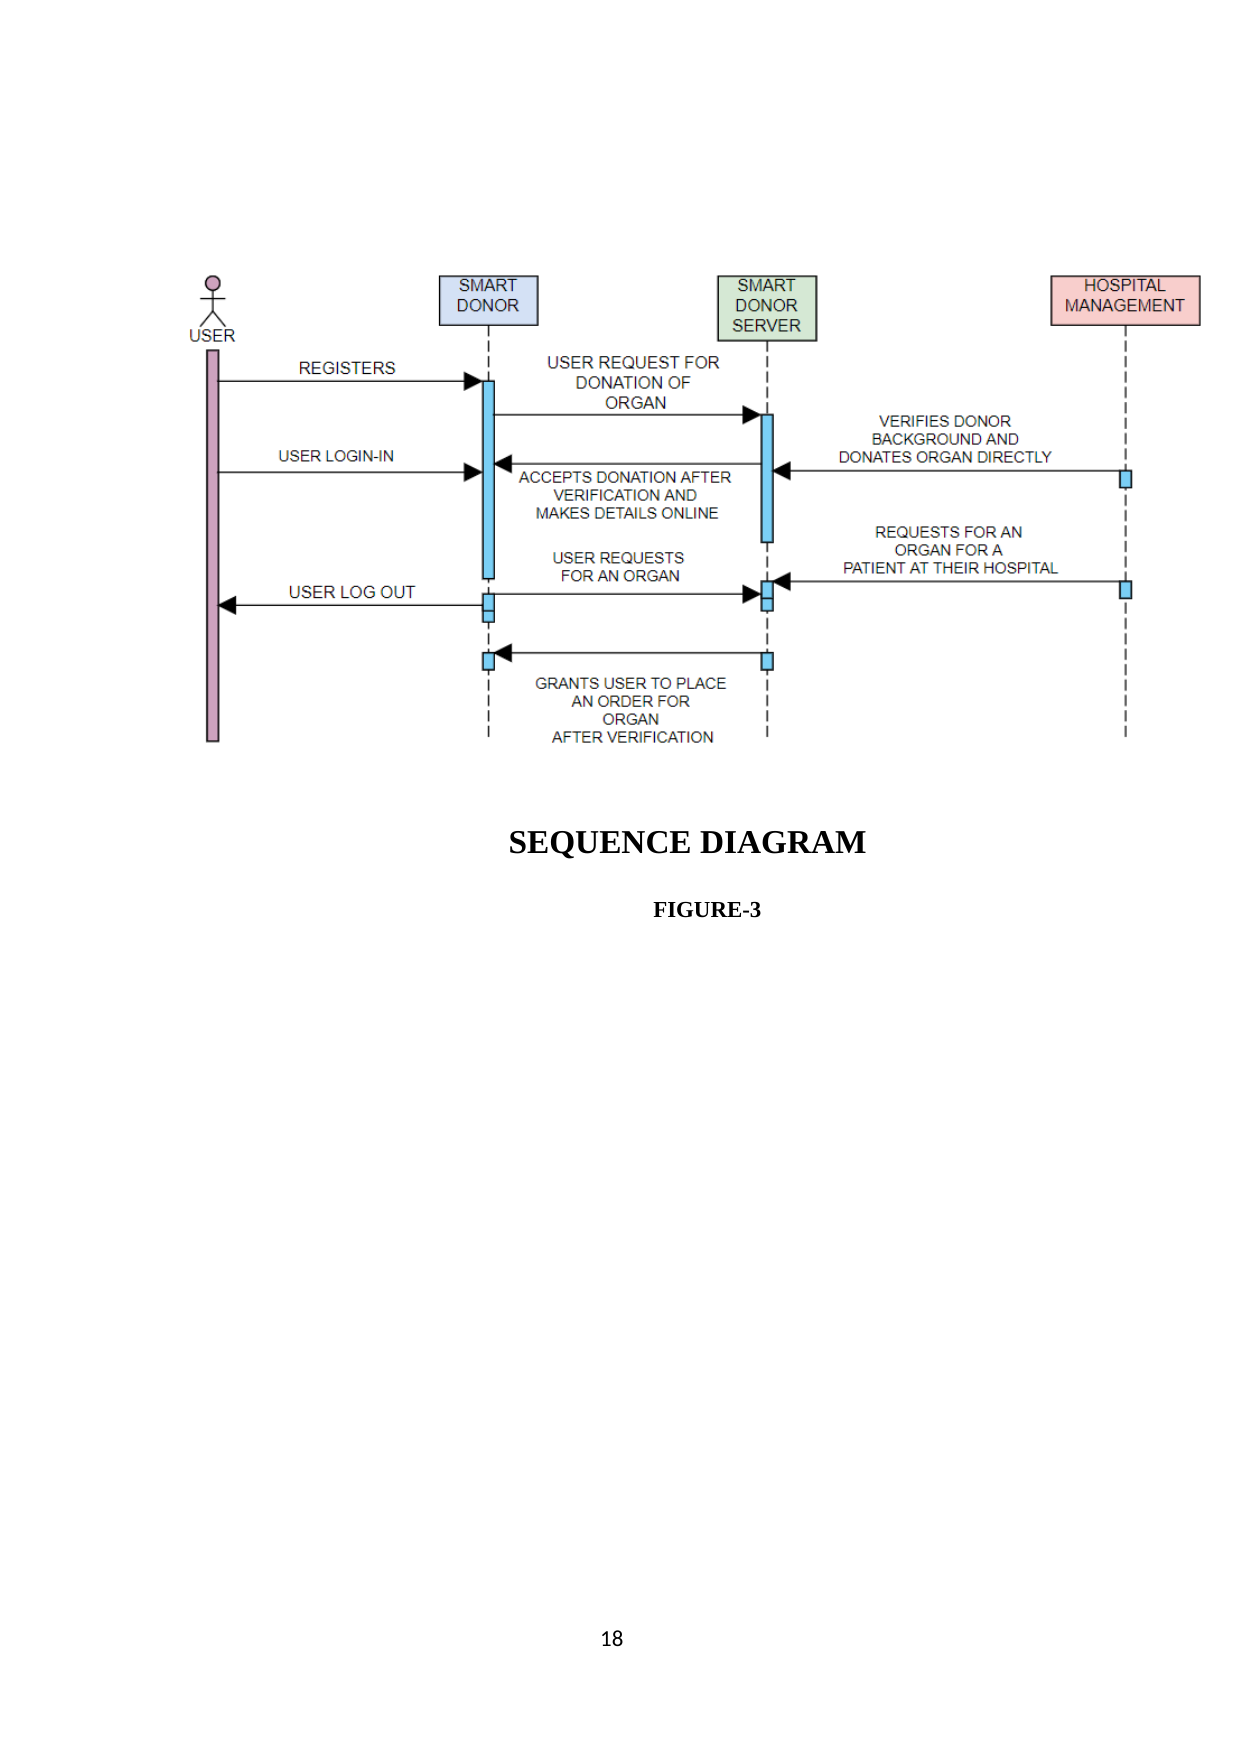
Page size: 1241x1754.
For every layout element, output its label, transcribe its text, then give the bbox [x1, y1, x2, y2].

text SEQUENCE DIAGRAM [150, 822, 1090, 861]
text FIGURE-3 [150, 896, 1090, 923]
picture [150, 224, 1204, 792]
